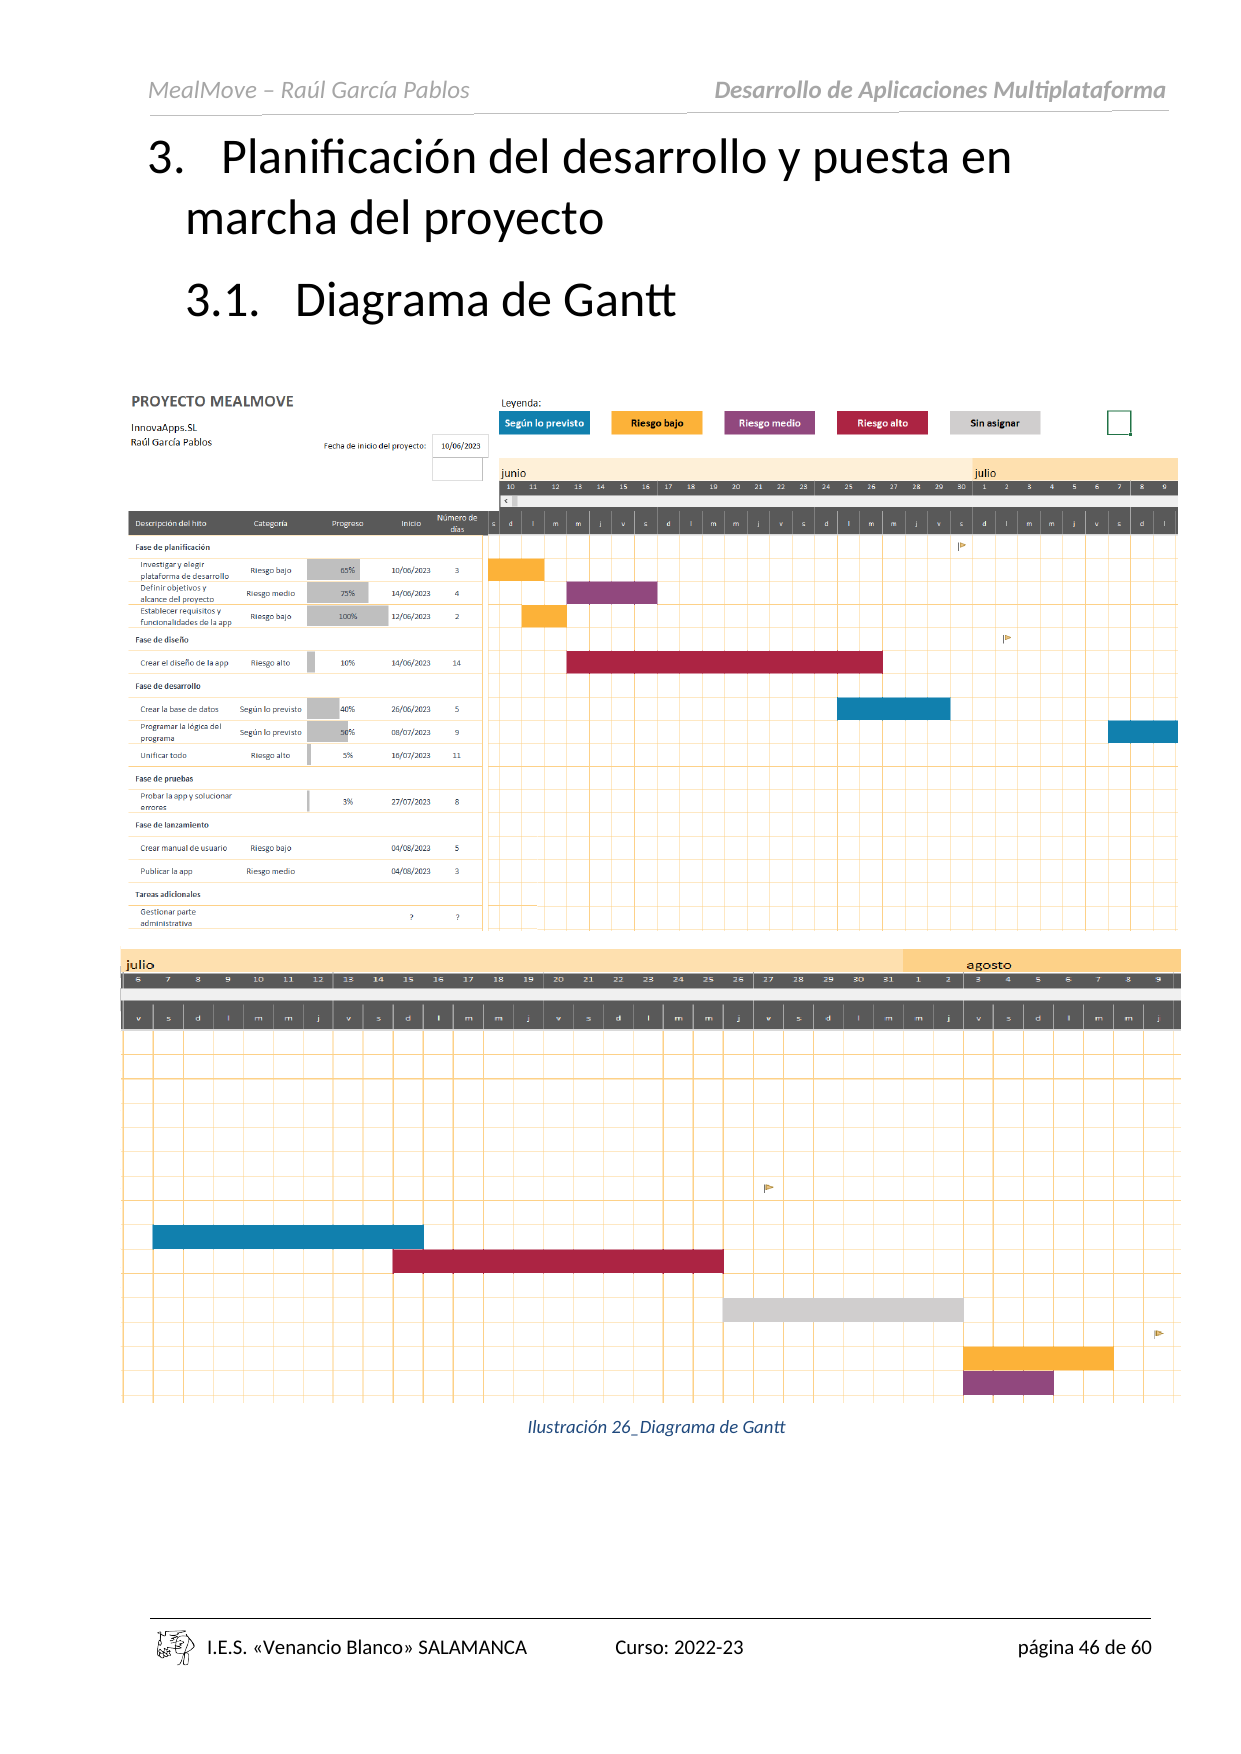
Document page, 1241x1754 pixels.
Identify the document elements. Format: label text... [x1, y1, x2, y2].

picture [153, 1628, 198, 1670]
subtitle Diagrama de Gantt [185, 268, 1166, 329]
subtitle Planificación del desarrollo y puesta en marcha del proyecto [148, 125, 1166, 247]
picture [120, 392, 1189, 1400]
